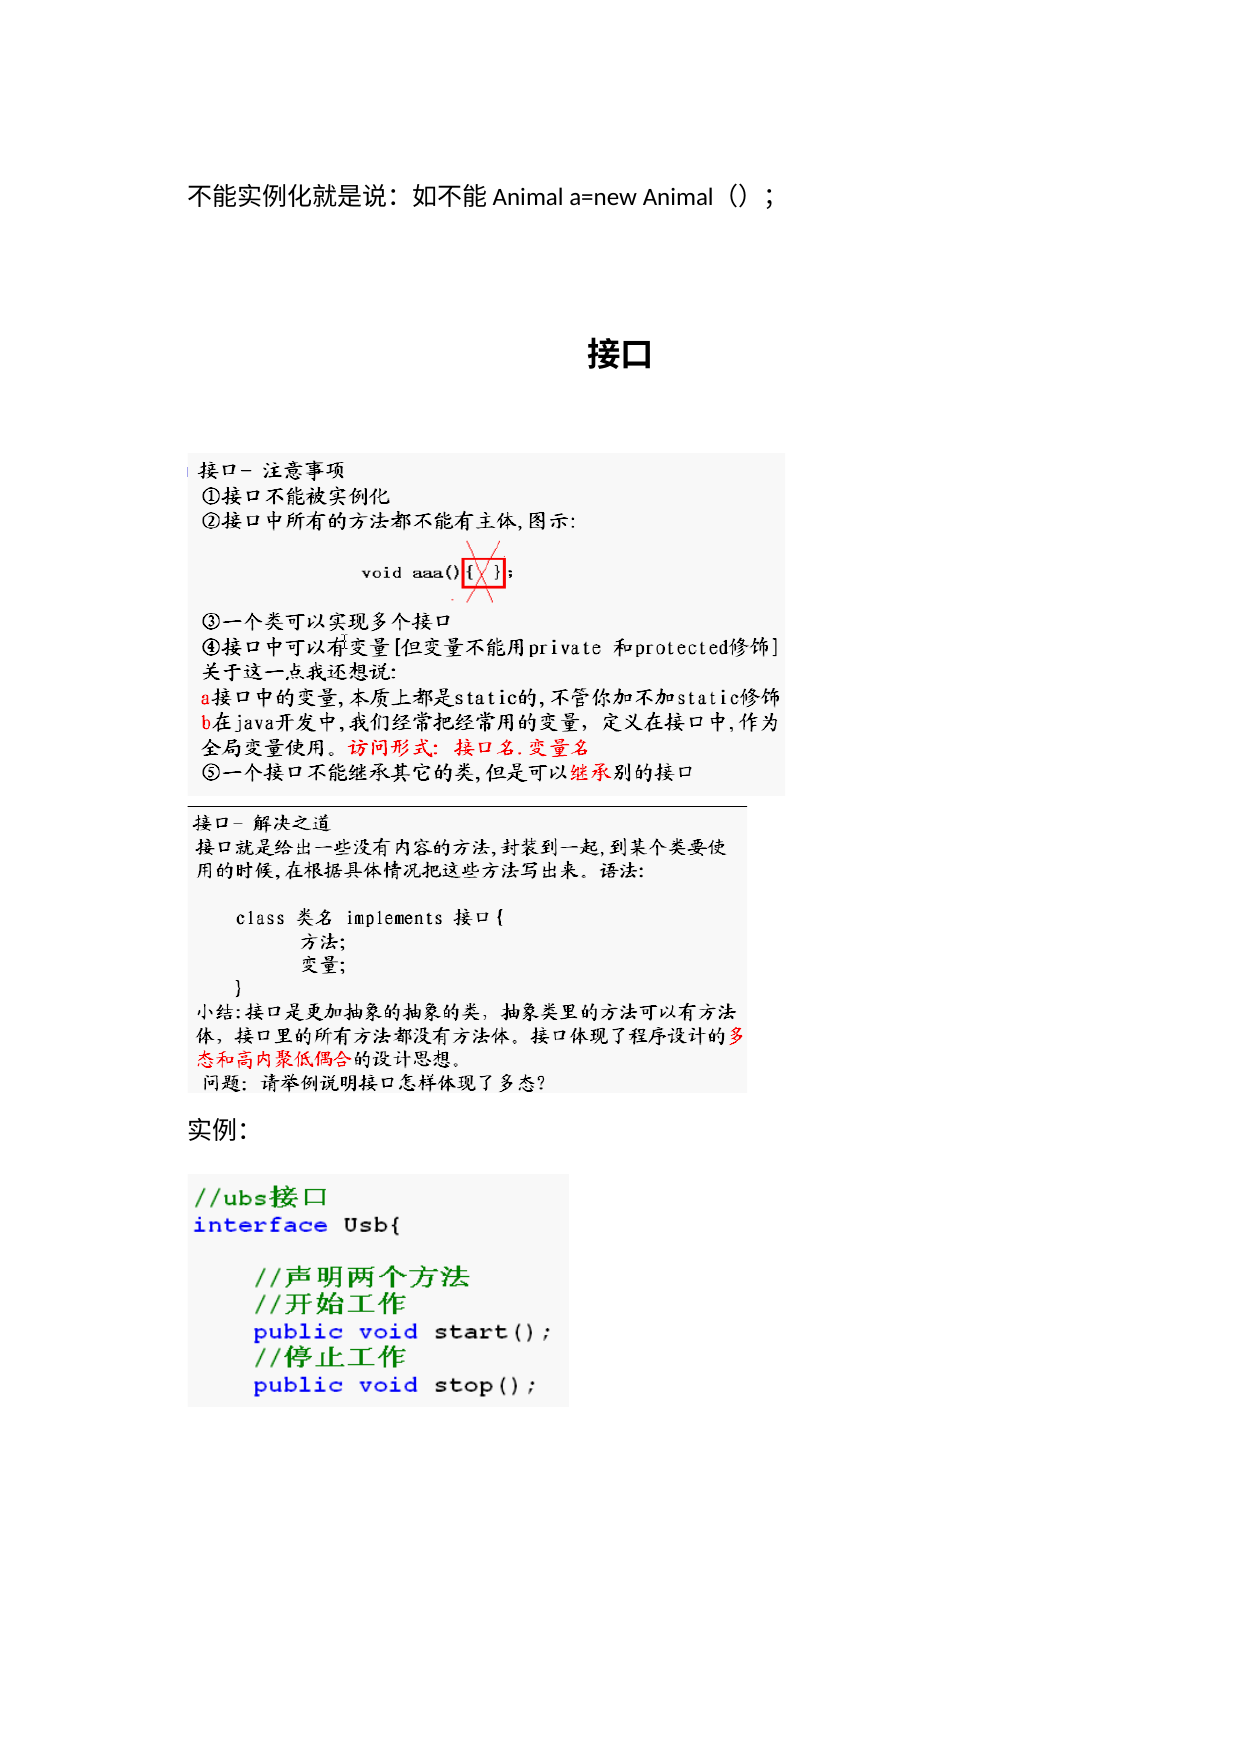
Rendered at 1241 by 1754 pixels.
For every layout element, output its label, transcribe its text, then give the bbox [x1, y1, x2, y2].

picture [187, 806, 748, 1093]
picture [187, 1174, 569, 1407]
picture [187, 453, 786, 796]
subtitle 接口 [187, 319, 1053, 384]
text 不能实例化就是说：如不能Animal a=new Animal（）； [187, 162, 1053, 227]
text 实例： [187, 1096, 1053, 1161]
